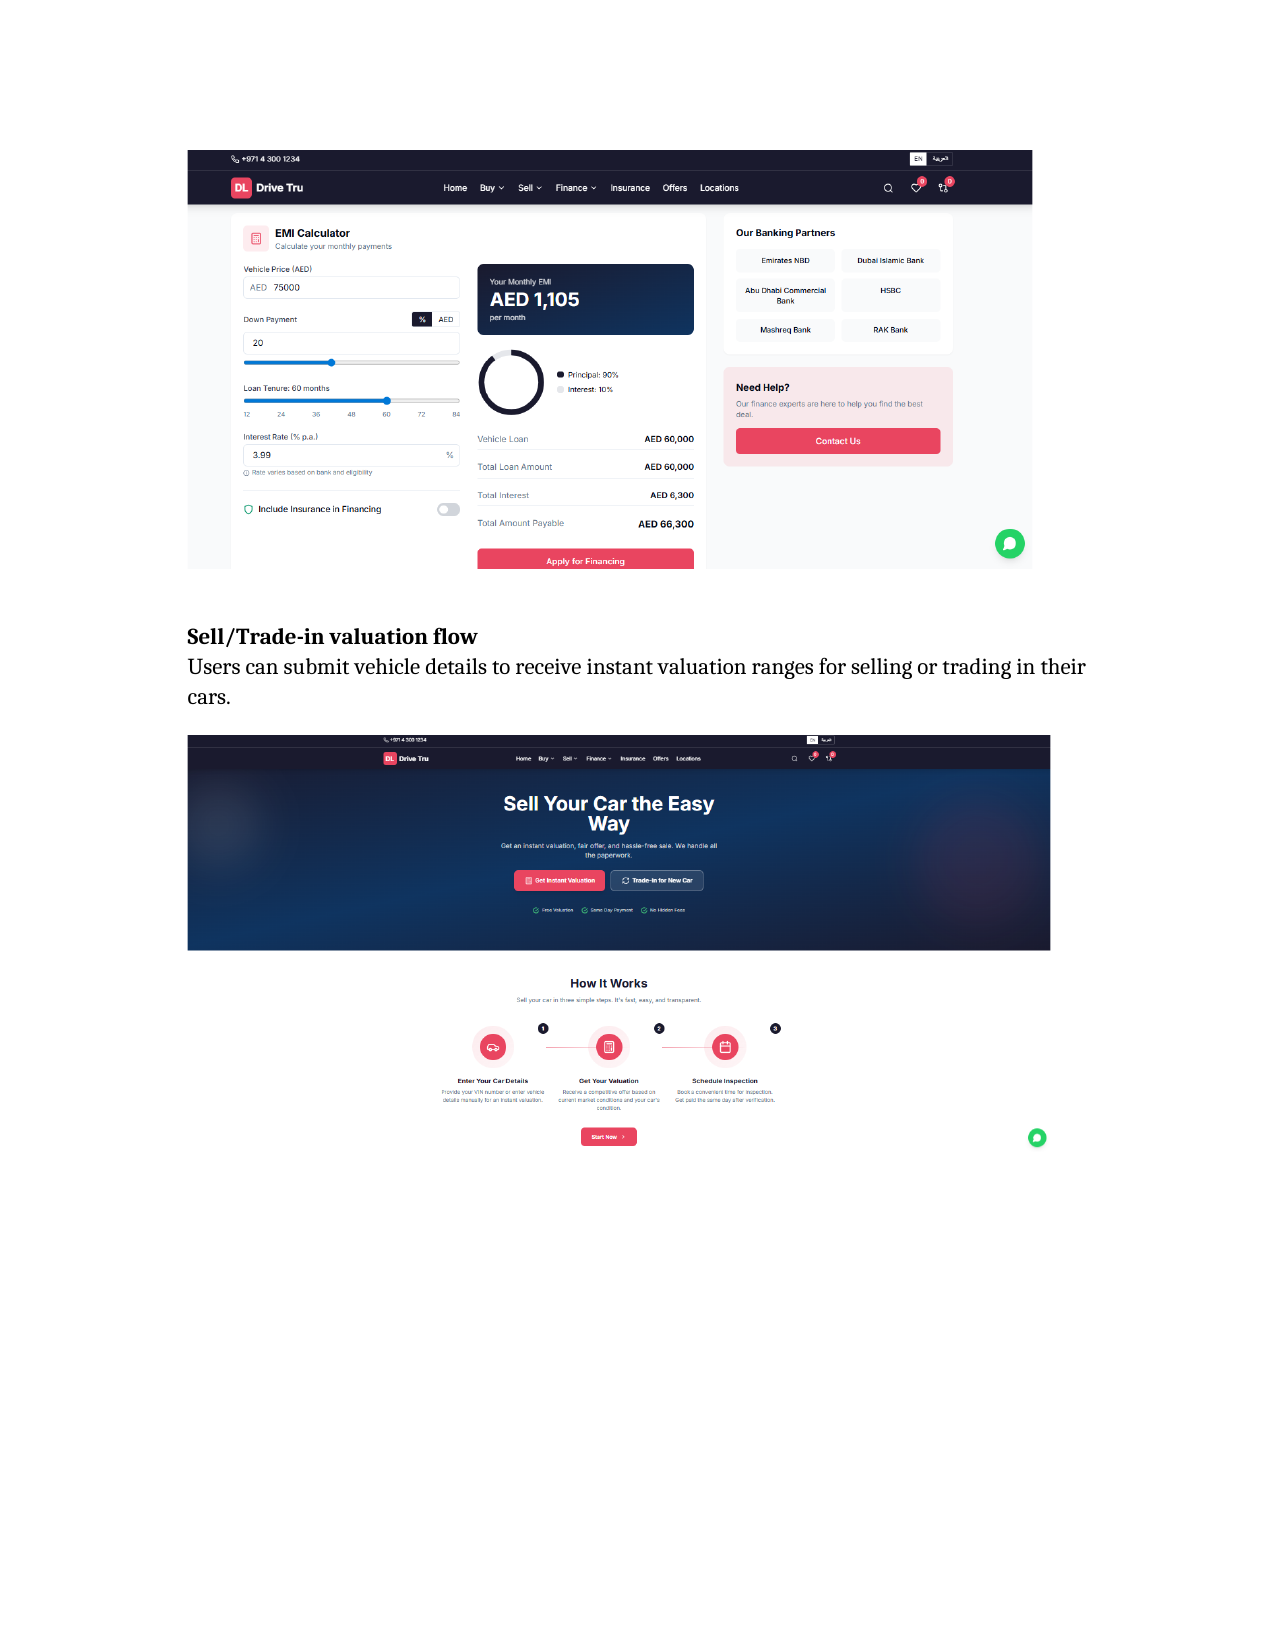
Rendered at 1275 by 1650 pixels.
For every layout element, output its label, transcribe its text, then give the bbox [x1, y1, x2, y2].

picture [187, 735, 1051, 1152]
text Sell/Trade-in valuation flow Users can submit vehicle details to receive instant valuation ranges for selling or trading in their cars. [187, 593, 1087, 711]
picture [187, 150, 1033, 569]
